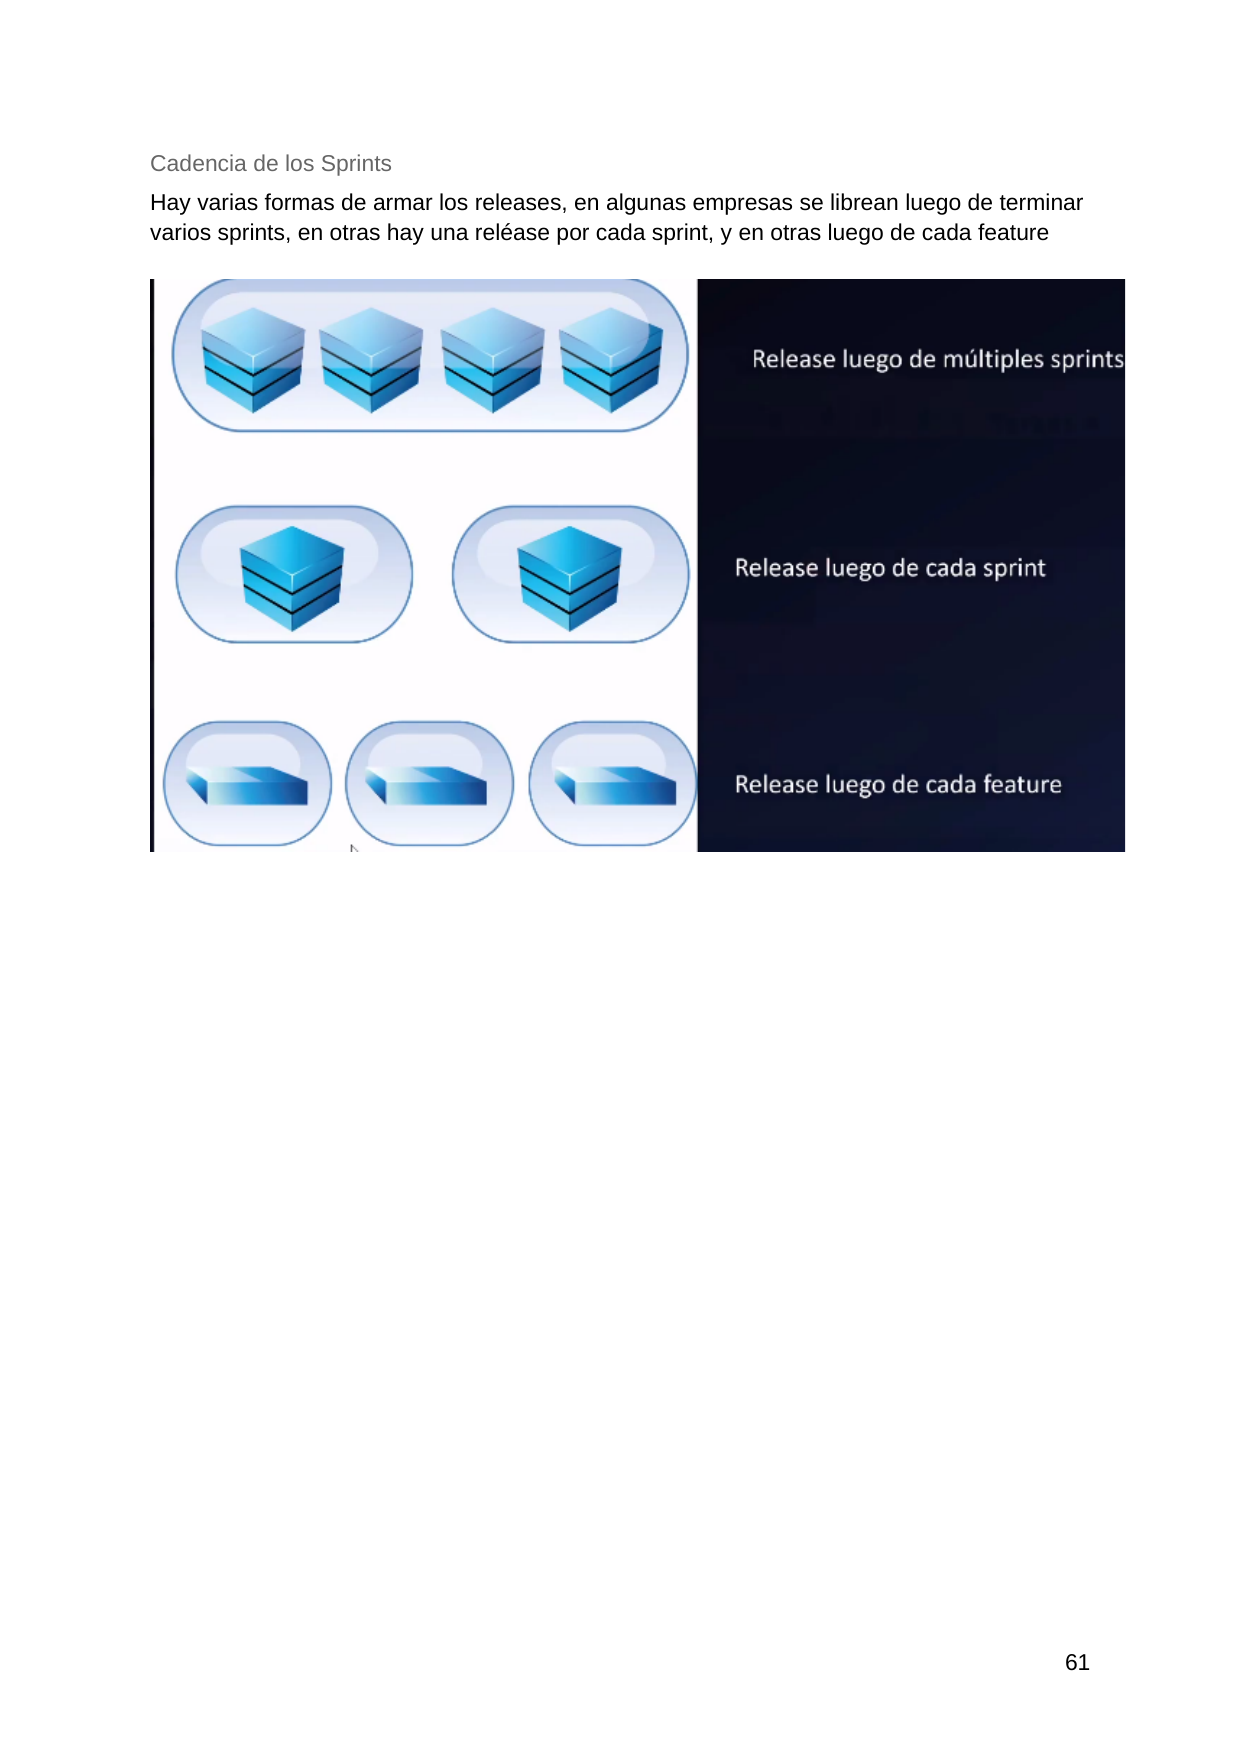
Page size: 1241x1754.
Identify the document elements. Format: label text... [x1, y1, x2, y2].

subtitle Cadencia de los Sprints [150, 150, 1090, 176]
picture [150, 279, 1125, 852]
text Hay varias formas de armar los releases, en algunas empresas se librean luego de terminar varios sprints, en otras hay una reléase por cada sprint, y en otras luego de cada feature [150, 188, 1090, 245]
